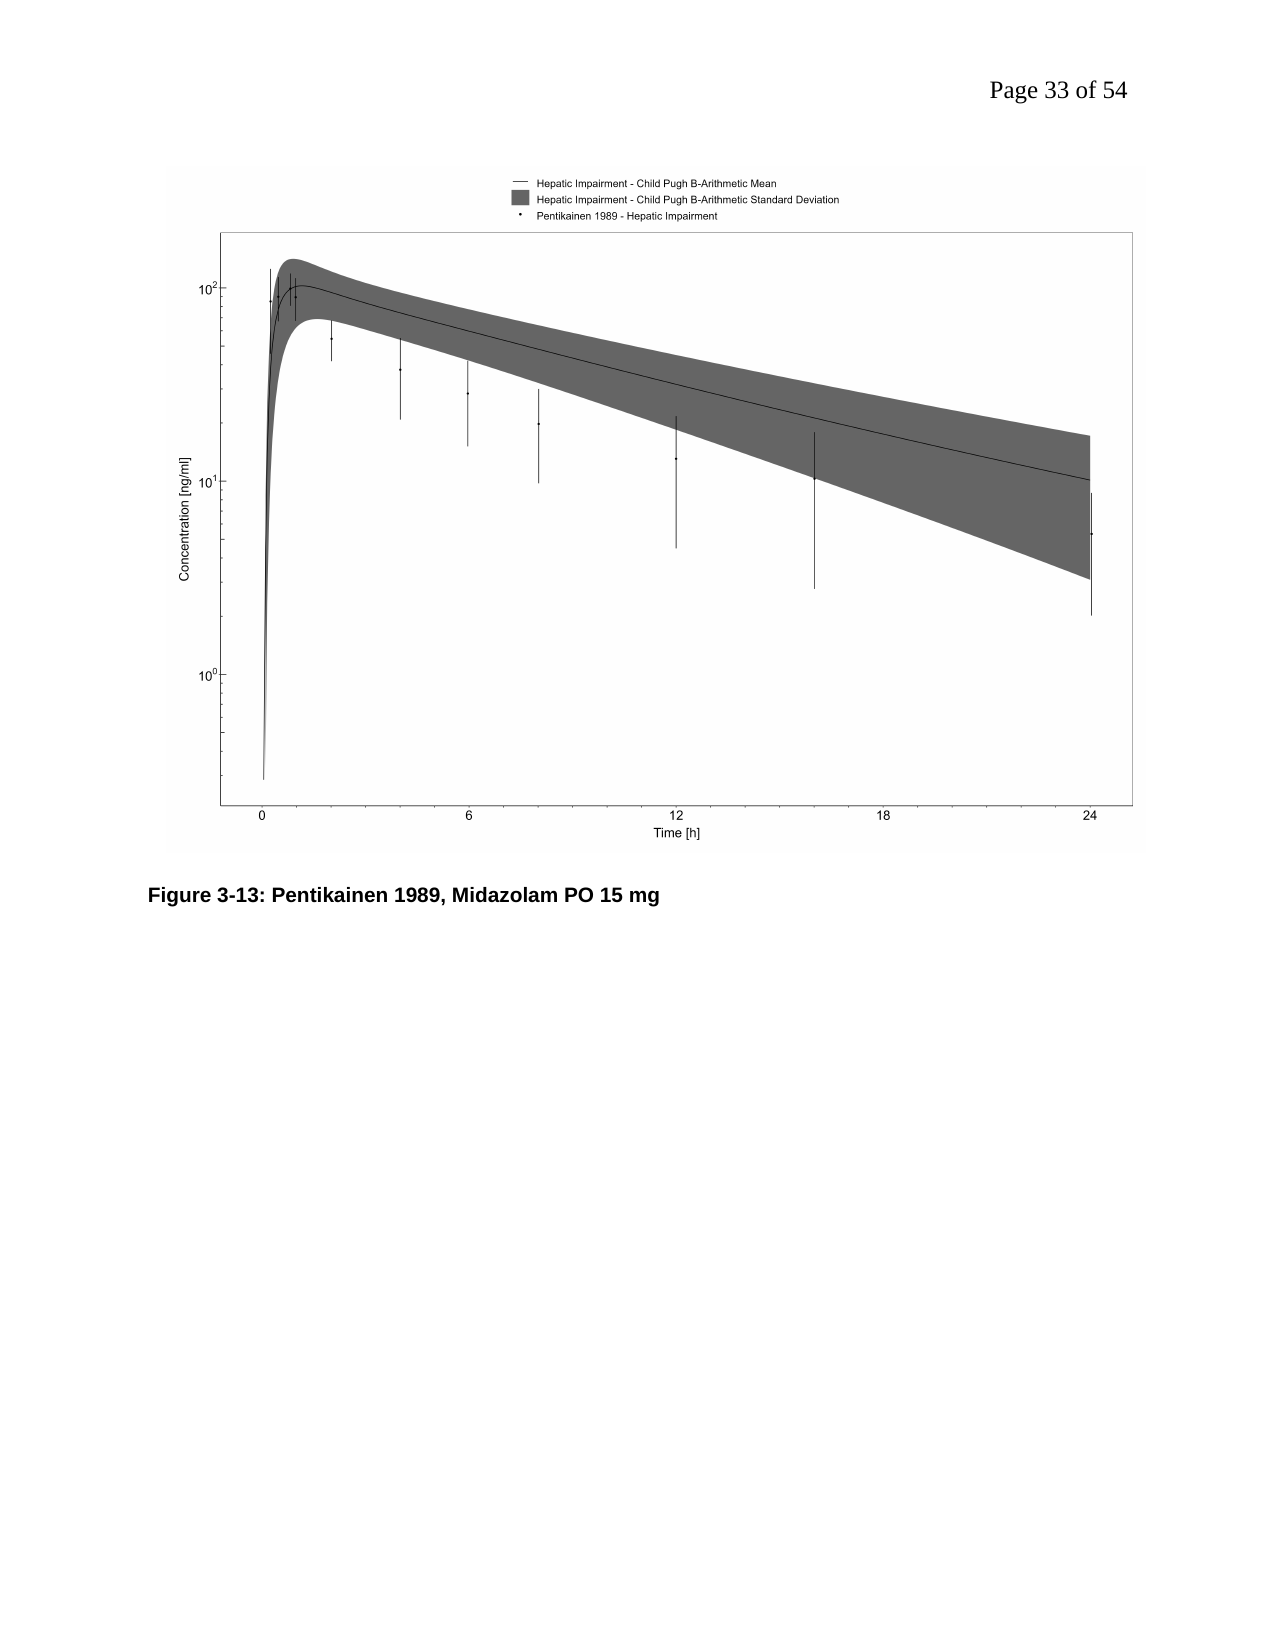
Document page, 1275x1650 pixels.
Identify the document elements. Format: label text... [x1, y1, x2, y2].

text Figure 3-13: Pentikainen 1989, Midazolam PO 15 mg [148, 883, 1127, 907]
picture [166, 166, 1146, 853]
